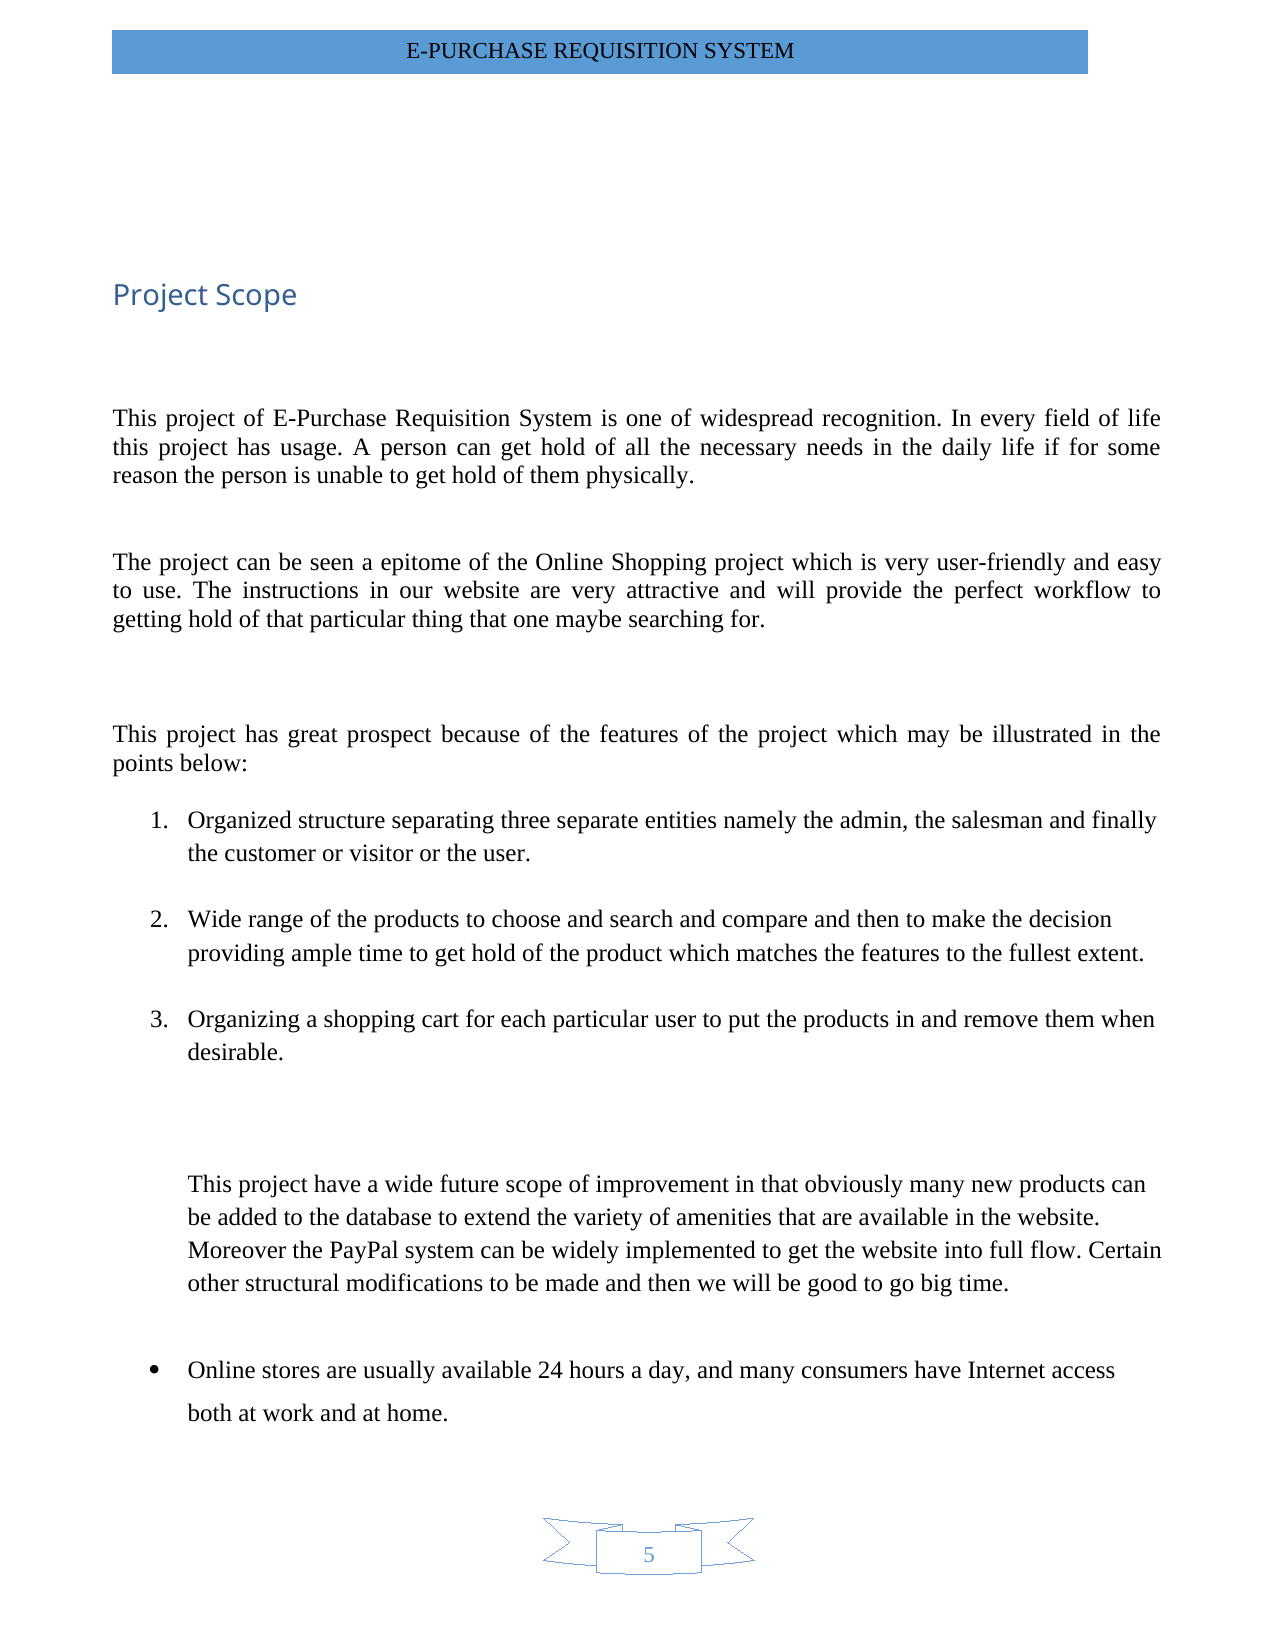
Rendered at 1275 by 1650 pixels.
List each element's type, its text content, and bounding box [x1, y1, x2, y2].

list Wide range of the products to choose and search and compare and then to make the decision providing ample time to get hold of the product which matches the features to the fullest extent. [150, 904, 1162, 966]
text Project Scope [112, 282, 1162, 311]
list This project have a wide future scope of improvement in that obviously many new products can be added to the database to extend the variety of amenities that are available in the website. Moreover the PayPal system can be widely implemented to get the website into full flow. Certain other structural modifications to be made and then we will be good to go big time. [187, 1169, 1162, 1297]
text The project can be seen a epitome of the Online Shopping project which is very user-friendly and easy to use. The instructions in our website are very attractive and will provide the perfect workflow to getting hold of that particular thing that one maybe searching for. [112, 547, 1162, 633]
list Organized structure separating three separate entities namely the admin, the salesman and finally the customer or visitor or the user. [150, 806, 1162, 867]
list Online stores are usually available 24 hours a day, and many consumers have Internet access both at work and at home. [150, 1355, 1162, 1427]
list Organizing a shopping cart for each particular user to put the products in and remove them when desirable. [150, 1004, 1162, 1065]
text This project of E-Purchase Requisition System is one of widespread recognition. In every field of life this project has usage. A person can get hold of all the necessary needs in the daily life if for some reason the person is unable to get hold of them physically. [112, 403, 1162, 489]
text This project has great prospect because of the features of the project which may be illustrated in the points below: [112, 719, 1162, 777]
